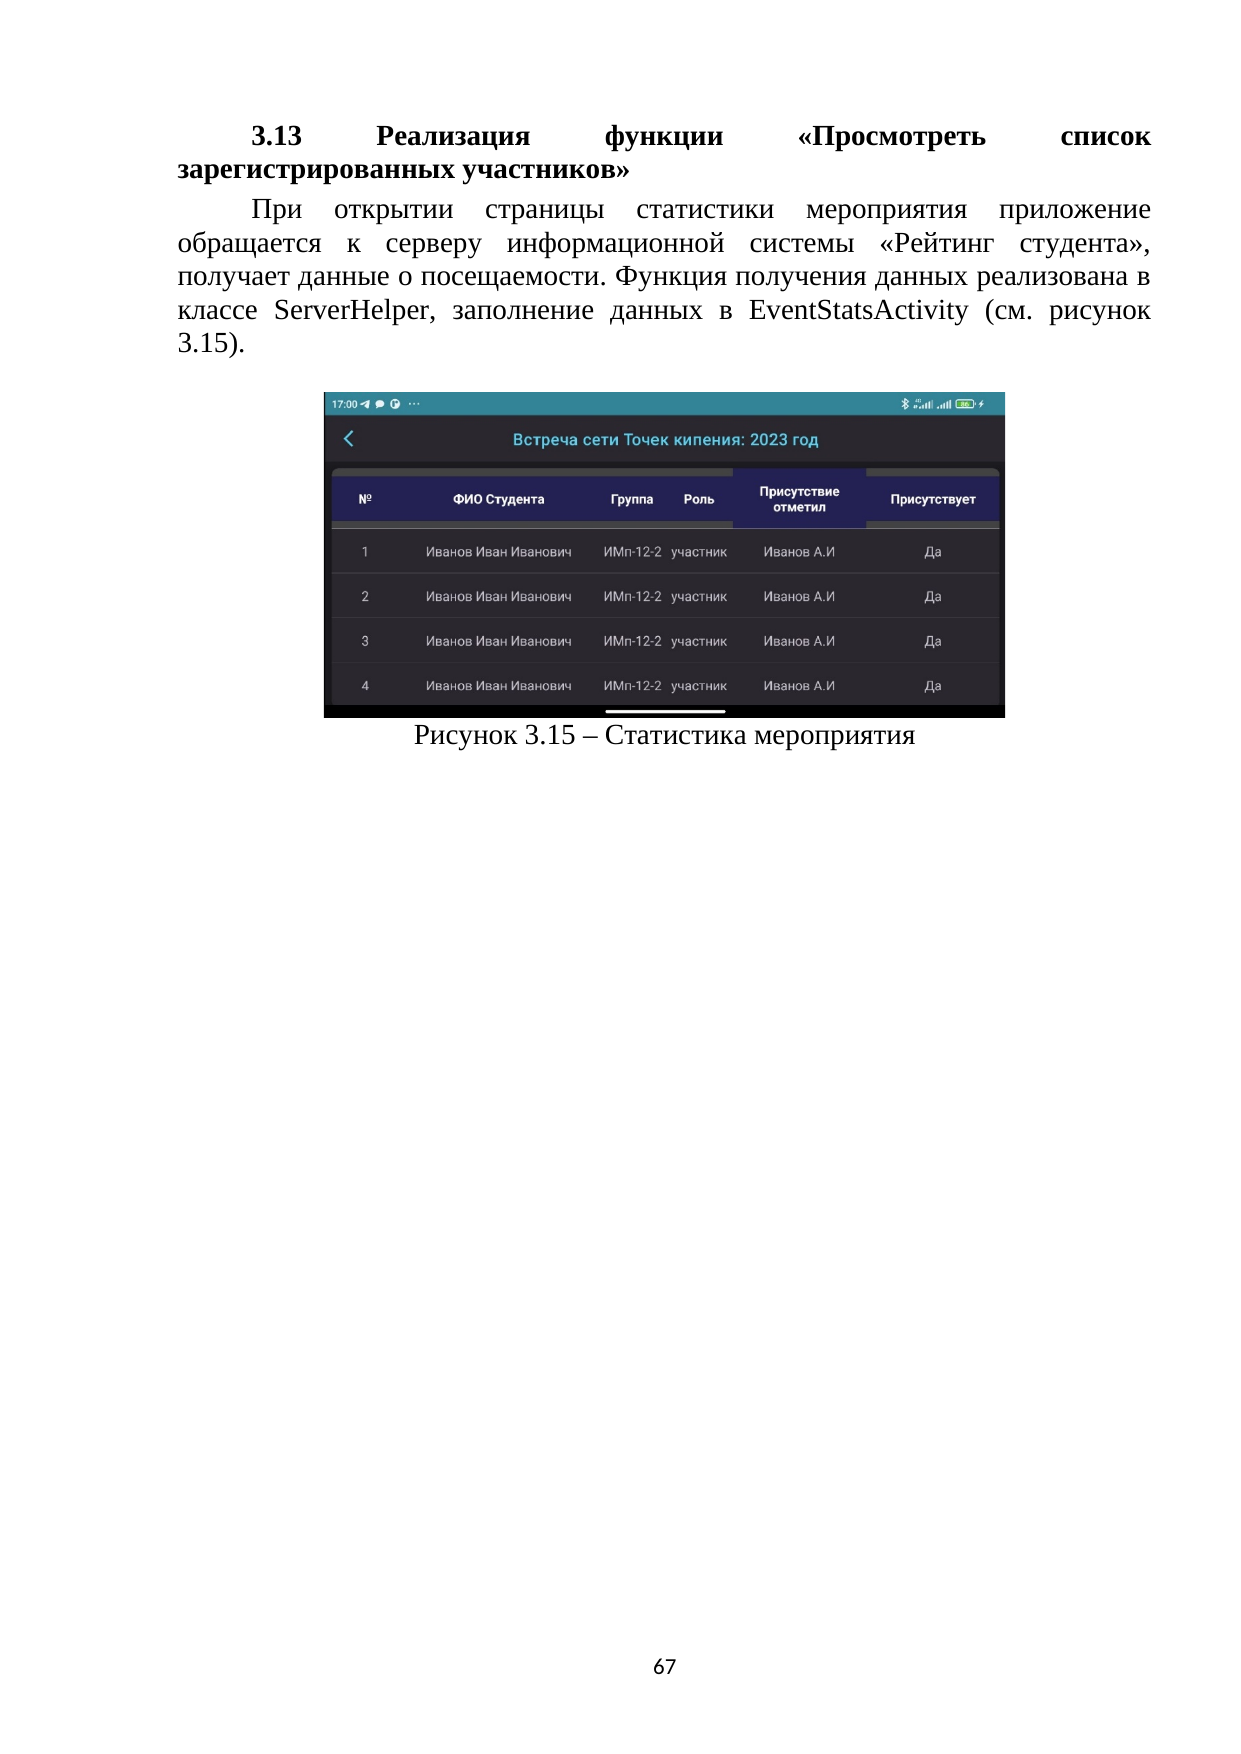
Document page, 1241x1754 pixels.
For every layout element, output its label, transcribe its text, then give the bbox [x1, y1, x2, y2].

text Рисунок 3.15 – Статистика мероприятия [177, 717, 1152, 751]
text 3.13 Реализация функции «Просмотреть список зарегистрированных участников» [177, 118, 1152, 185]
text При открытии страницы статистики мероприятия приложение обращается к серверу информационной системы «Рейтинг студента», получает данные о посещаемости. Функция получения данных реализована в классе ServerHelper, заполнение данных в EventStatsActivity (см. рисунок 3.15). [177, 191, 1152, 359]
picture [323, 392, 1005, 718]
